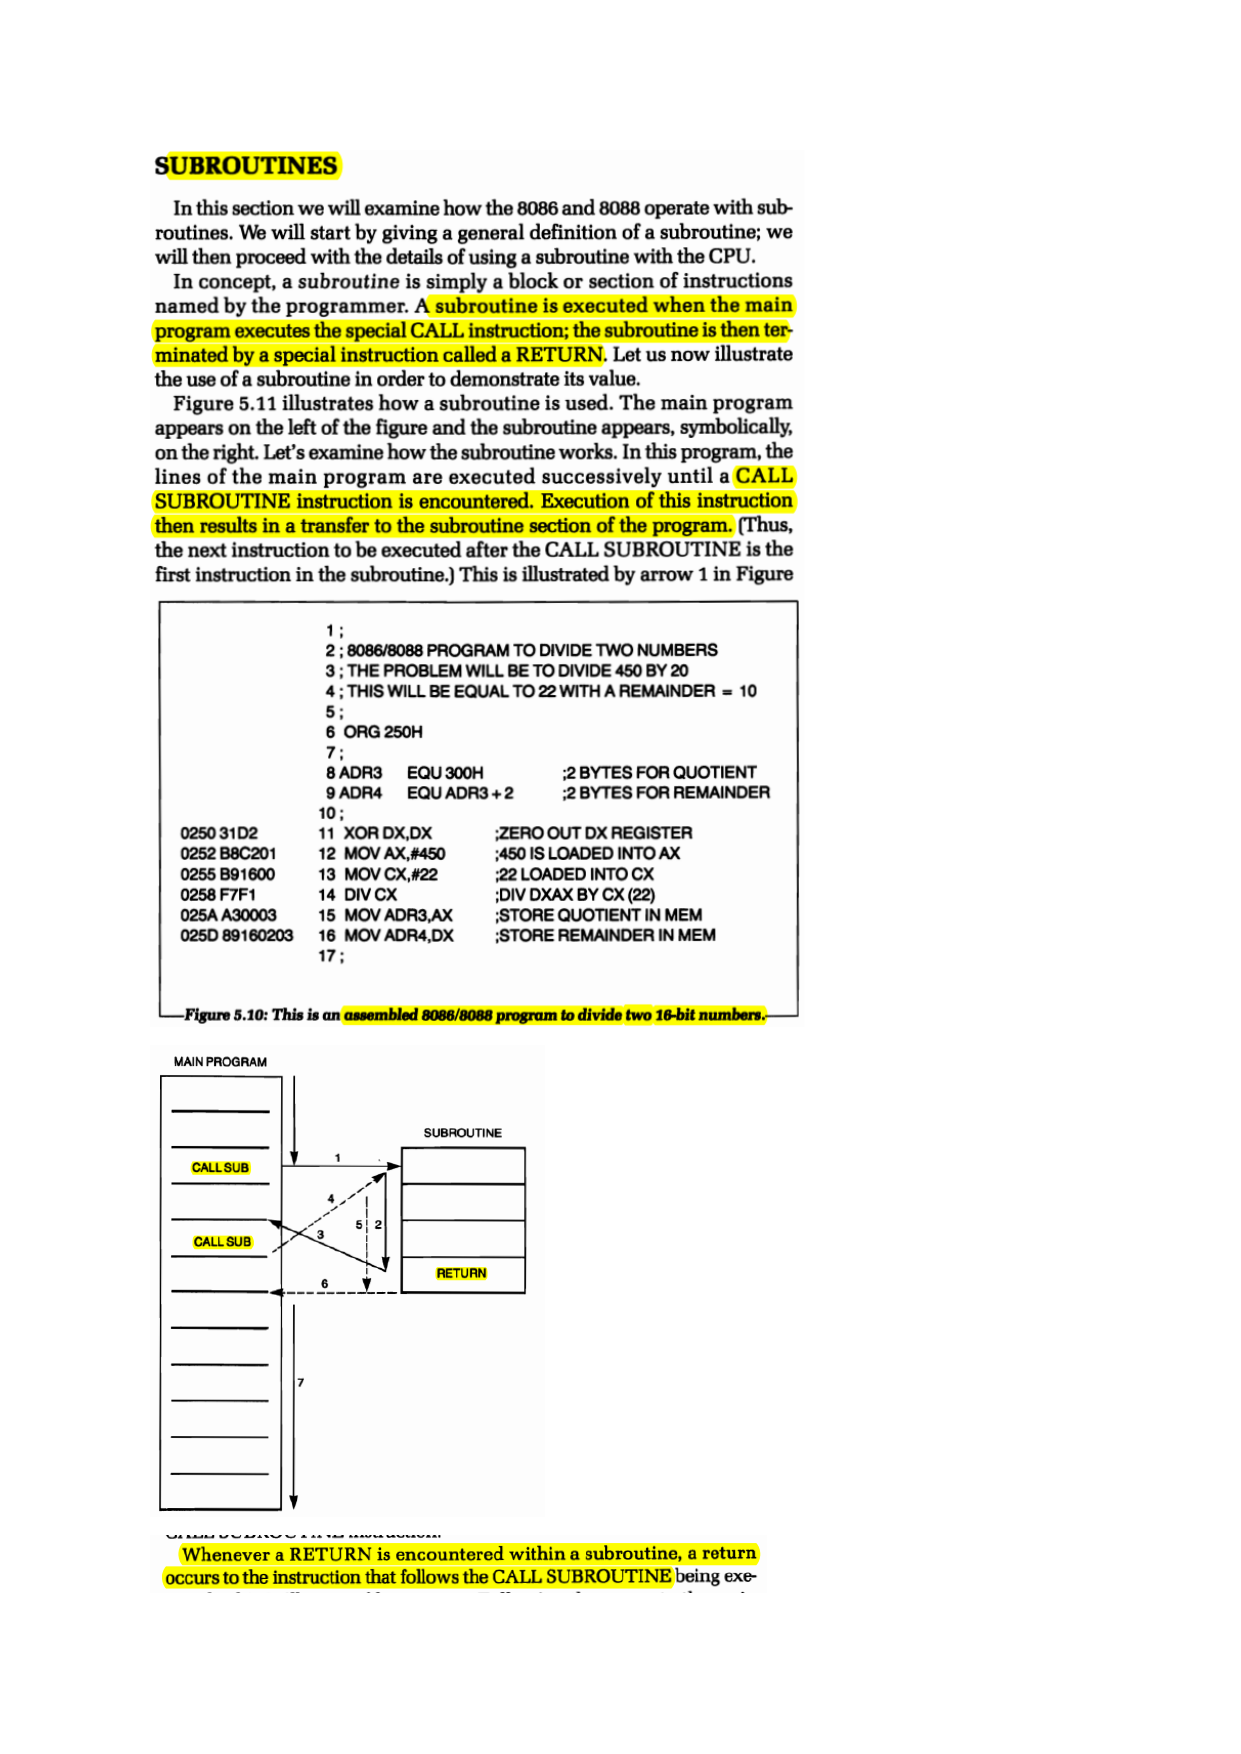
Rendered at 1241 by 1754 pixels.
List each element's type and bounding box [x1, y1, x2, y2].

picture [150, 150, 805, 1027]
picture [150, 1535, 768, 1593]
picture [150, 1045, 546, 1517]
